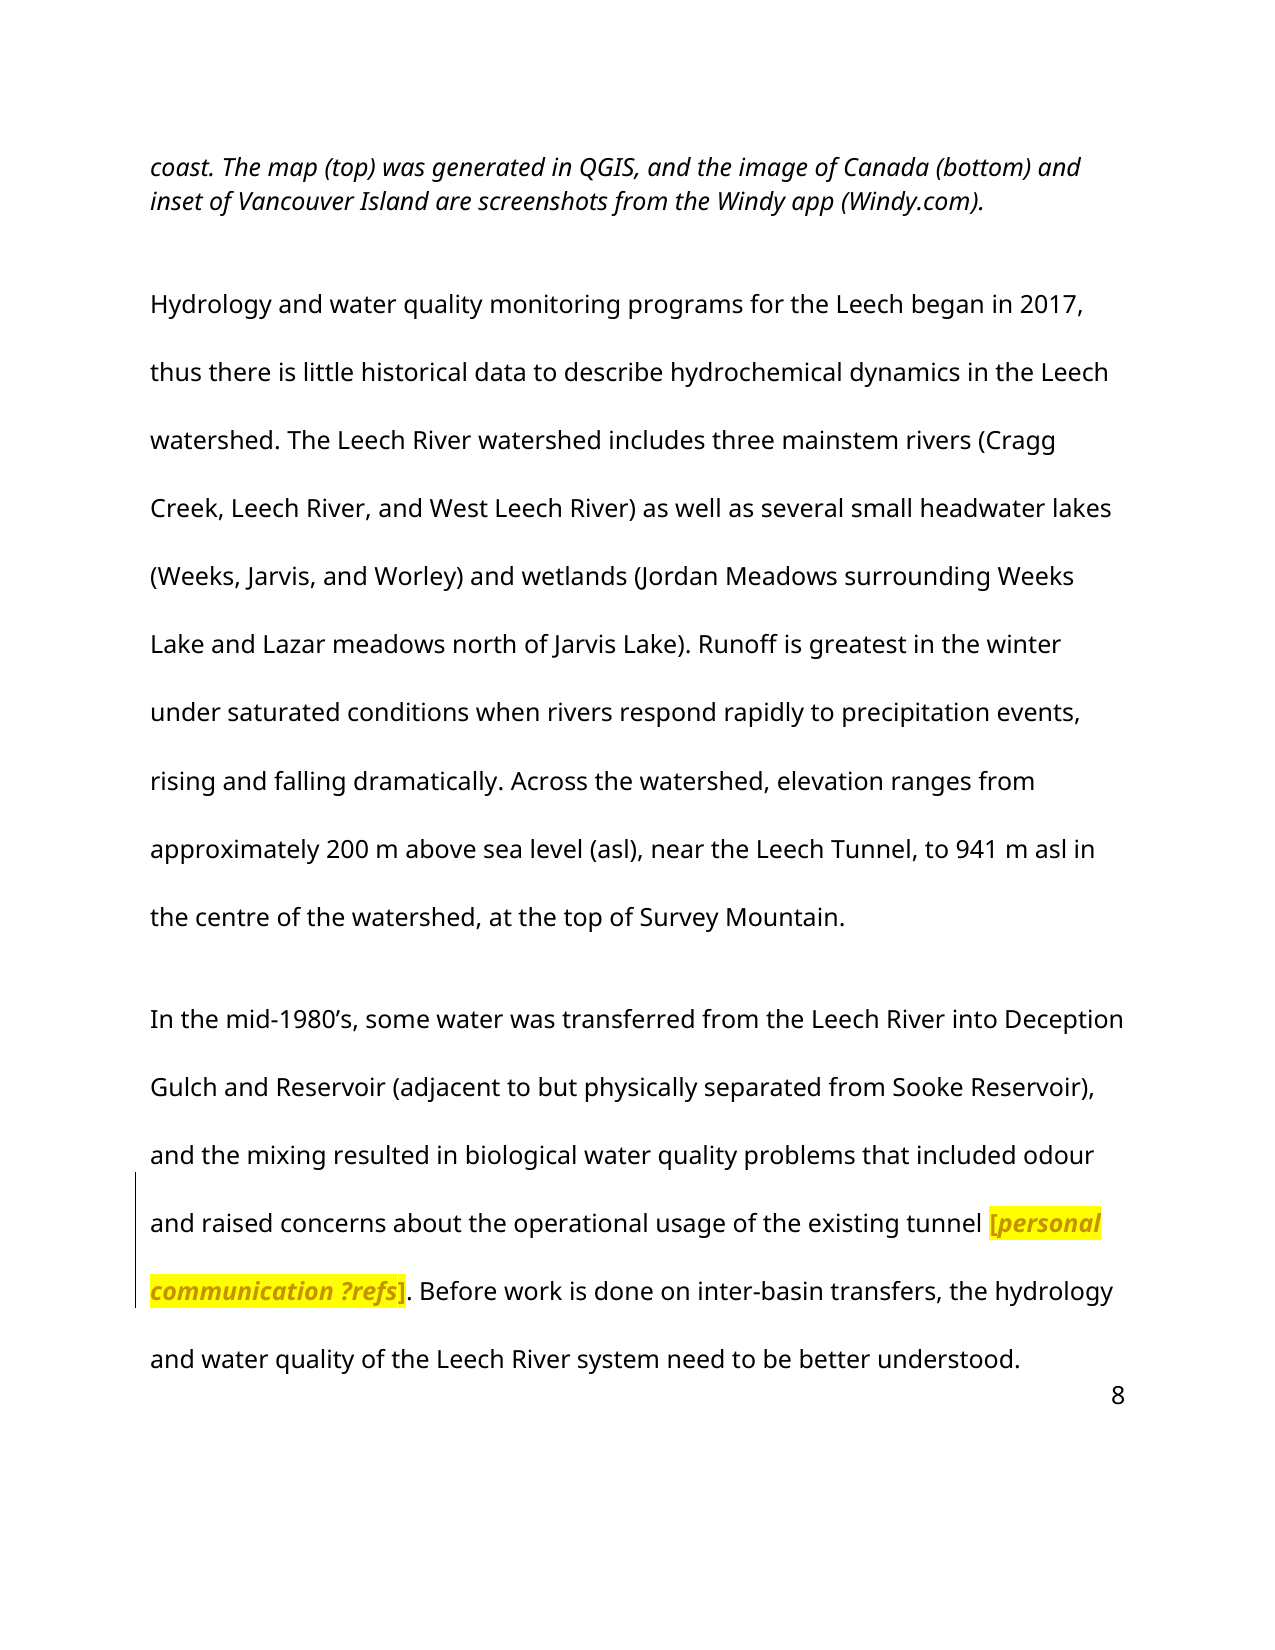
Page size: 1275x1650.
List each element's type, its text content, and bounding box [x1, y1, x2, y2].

text In the mid-1980’s, some water was transferred from the Leech River into Deception Gulch and Reservoir (adjacent to but physically separated from Sooke Reservoir), and the mixing resulted in biological water quality problems that included odour and raised concerns about the operational usage of the existing tunnel [personal communication ?refs]. Before work is done on inter-basin transfers, the hydrology and water quality of the Leech River system need to be better understood. [150, 1002, 1125, 1376]
text Hydrology and water quality monitoring programs for the Leech began in 2017, thus there is little historical data to describe hydrochemical dynamics in the Leech watershed. The Leech River watershed includes three mainstem rivers (Cragg Creek, Leech River, and West Leech River) as well as several small headwater lakes (Weeks, Jarvis, and Worley) and wetlands (Jordan Meadows surrounding Weeks Lake and Lazar meadows north of Jarvis Lake). Runoff is greatest in the winter under saturated conditions when rivers respond rapidly to precipitation events, rising and falling dramatically. Across the watershed, elevation ranges from approximately 200 m above sea level (asl), near the Leech Tunnel, to 941 m asl in the centre of the watershed, at the top of Survey Mountain. [150, 286, 1125, 933]
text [150, 150, 1125, 218]
